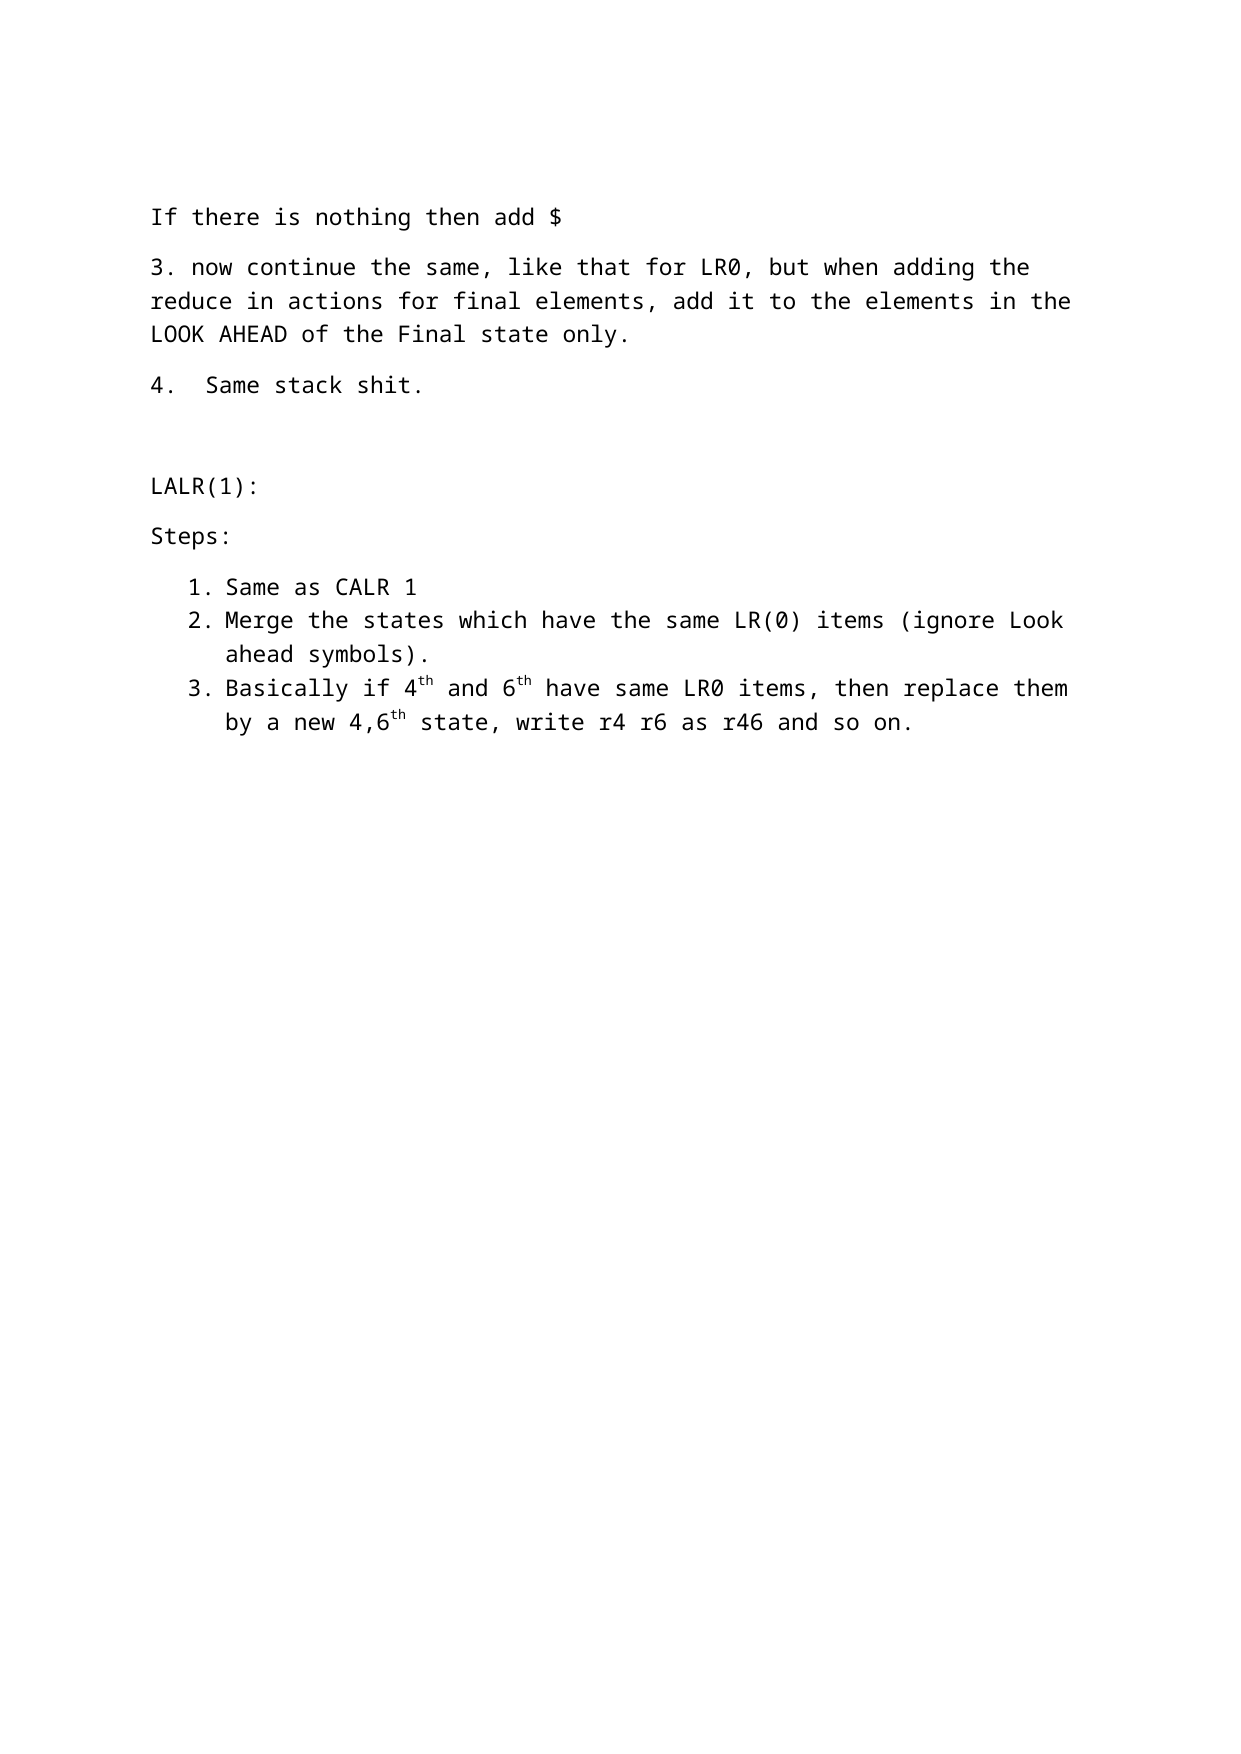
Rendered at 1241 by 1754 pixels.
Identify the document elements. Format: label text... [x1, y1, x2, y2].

list Basically if 4th and 6th have same LR0 items, then replace them by a new 4,6th state, write r4 r6 as r46 and so on. [187, 672, 1090, 737]
text LALR(1): [150, 469, 1090, 501]
text If there is nothing then add $ [150, 200, 1090, 232]
list Same as CALR 1 [187, 570, 1090, 602]
text Steps: [150, 520, 1090, 551]
list Merge the states which have the same LR(0) items (ignore Look ahead symbols). [187, 604, 1090, 669]
text 4. Same stack shit. [150, 369, 1090, 400]
text 3. now continue the same, like that for LR0, but when adding the reduce in actions for final elements, add it to the elements in the LOOK AHEAD of the Final state only. [150, 251, 1090, 349]
